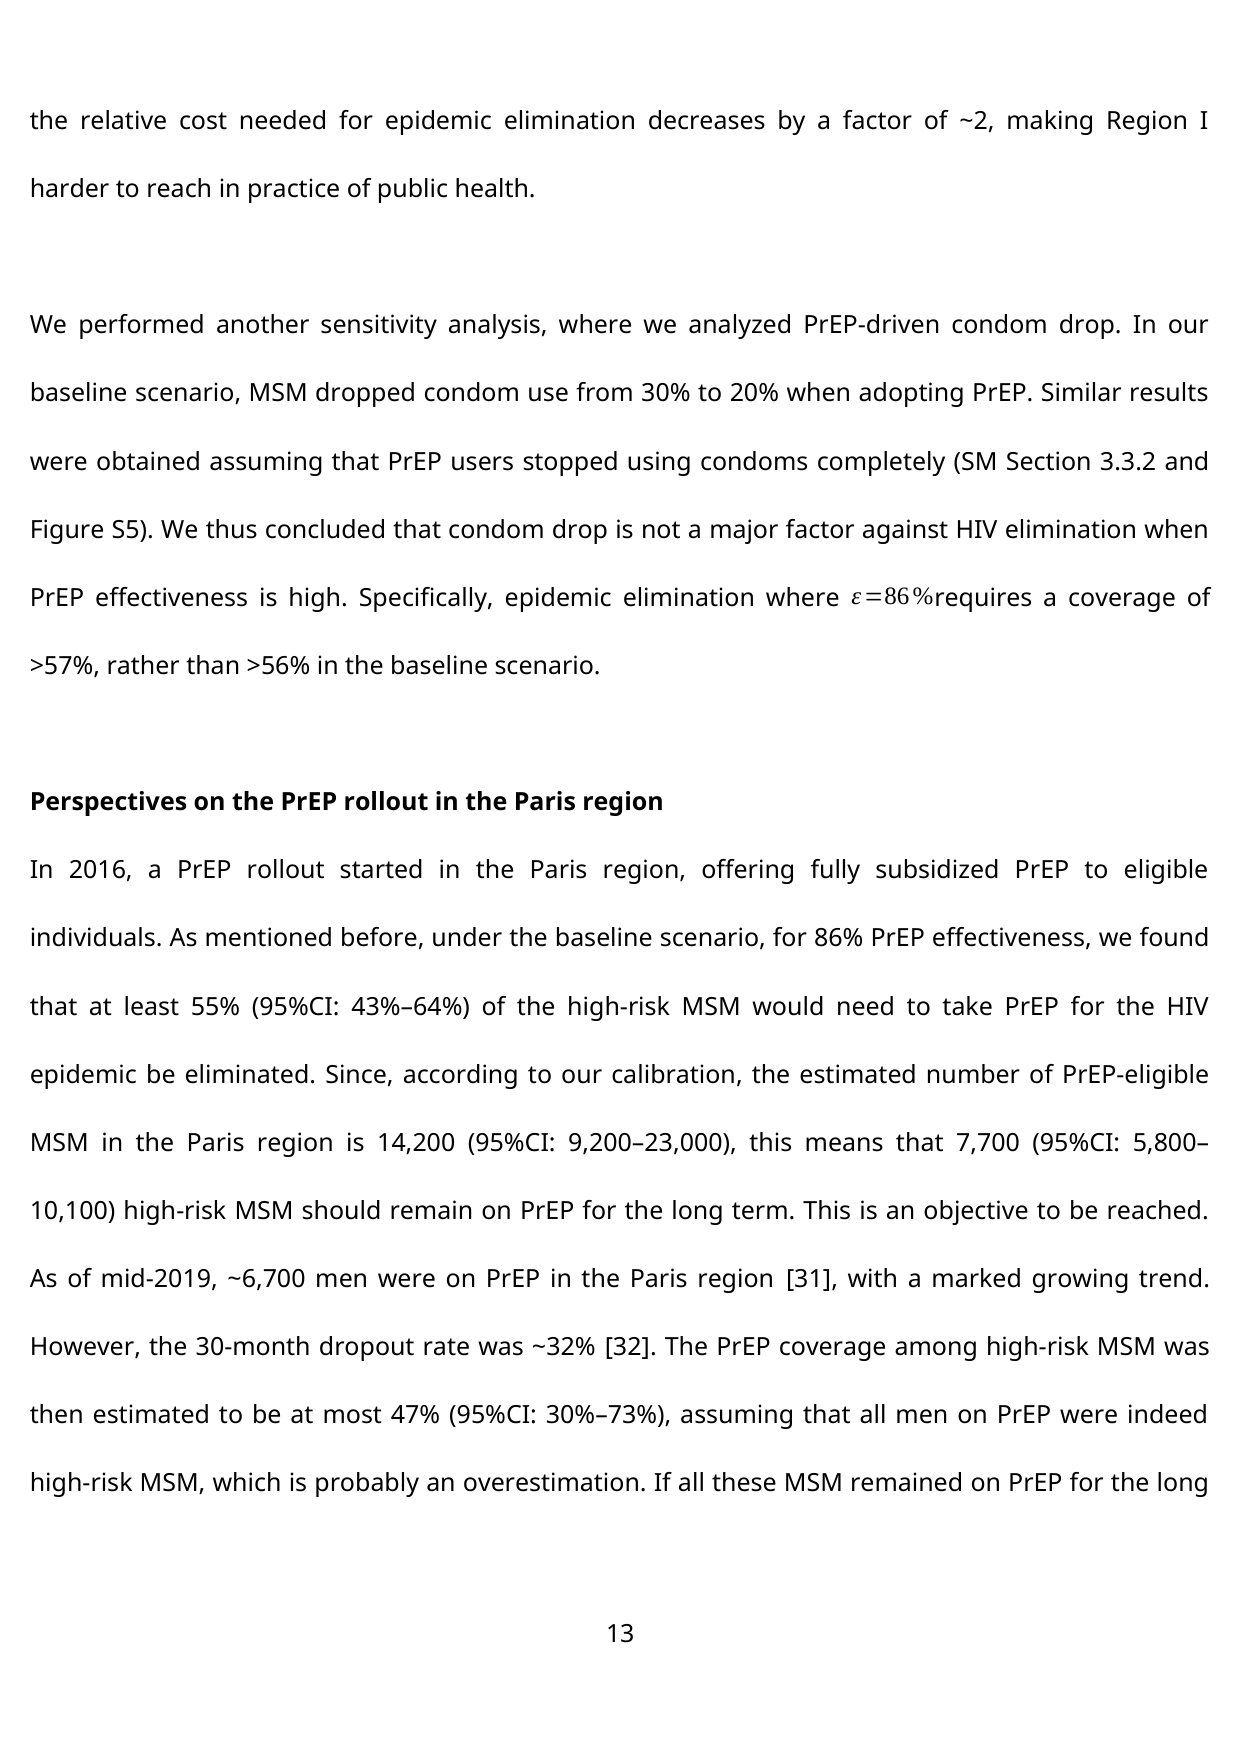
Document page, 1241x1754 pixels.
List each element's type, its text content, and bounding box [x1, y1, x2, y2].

text We performed another sensitivity analysis, where we analyzed PrEP-driven condom drop. In our baseline scenario, MSM dropped condom use from 30% to 20% when adopting PrEP. Similar results were obtained assuming that PrEP users stopped using condoms completely (SM Section 3.3.2 and Figure S5). We thus concluded that condom drop is not a major factor against HIV elimination when PrEP effectiveness is high. Specifically, epidemic elimination where requires a coverage of >57%, rather than >56% in the baseline scenario. [29, 307, 1211, 682]
text Perspectives on the PrEP rollout in the Paris region [29, 784, 1211, 818]
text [29, 852, 1211, 1499]
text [29, 103, 1211, 205]
